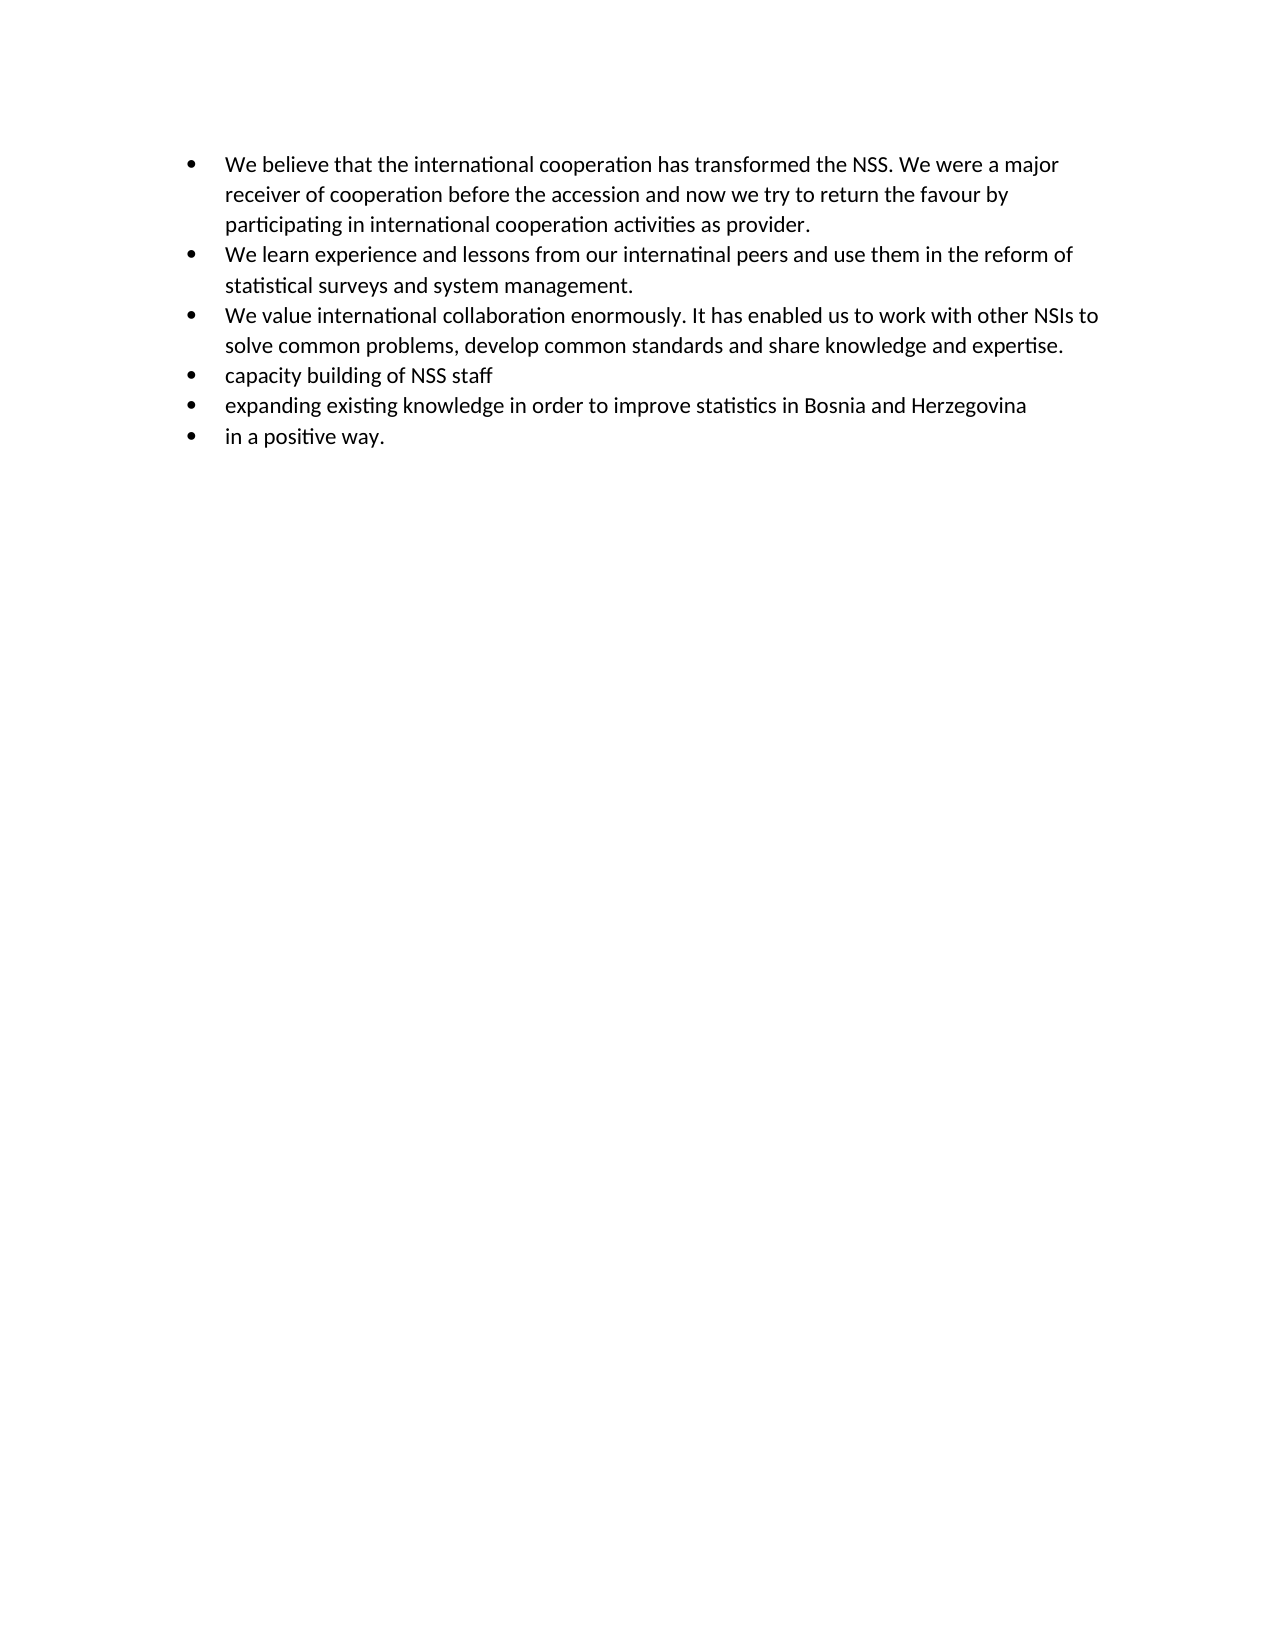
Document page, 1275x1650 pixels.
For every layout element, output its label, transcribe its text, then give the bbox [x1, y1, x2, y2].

list We believe that the international cooperation has transformed the NSS. We were a major receiver of cooperation before the accession and now we try to return the favour by participating in international cooperation activities as provider. [187, 150, 1125, 238]
list We learn experience and lessons from our internatinal peers and use them in the reform of statistical surveys and system management. [187, 241, 1125, 299]
list in a positive way. [187, 422, 1125, 450]
list capacity building of NSS staff [187, 361, 1125, 389]
list We value international collaboration enormously. It has enabled us to work with other NSIs to solve common problems, develop common standards and share knowledge and expertise. [187, 301, 1125, 359]
list expanding existing knowledge in order to improve statistics in Bosnia and Herzegovina [187, 392, 1125, 420]
